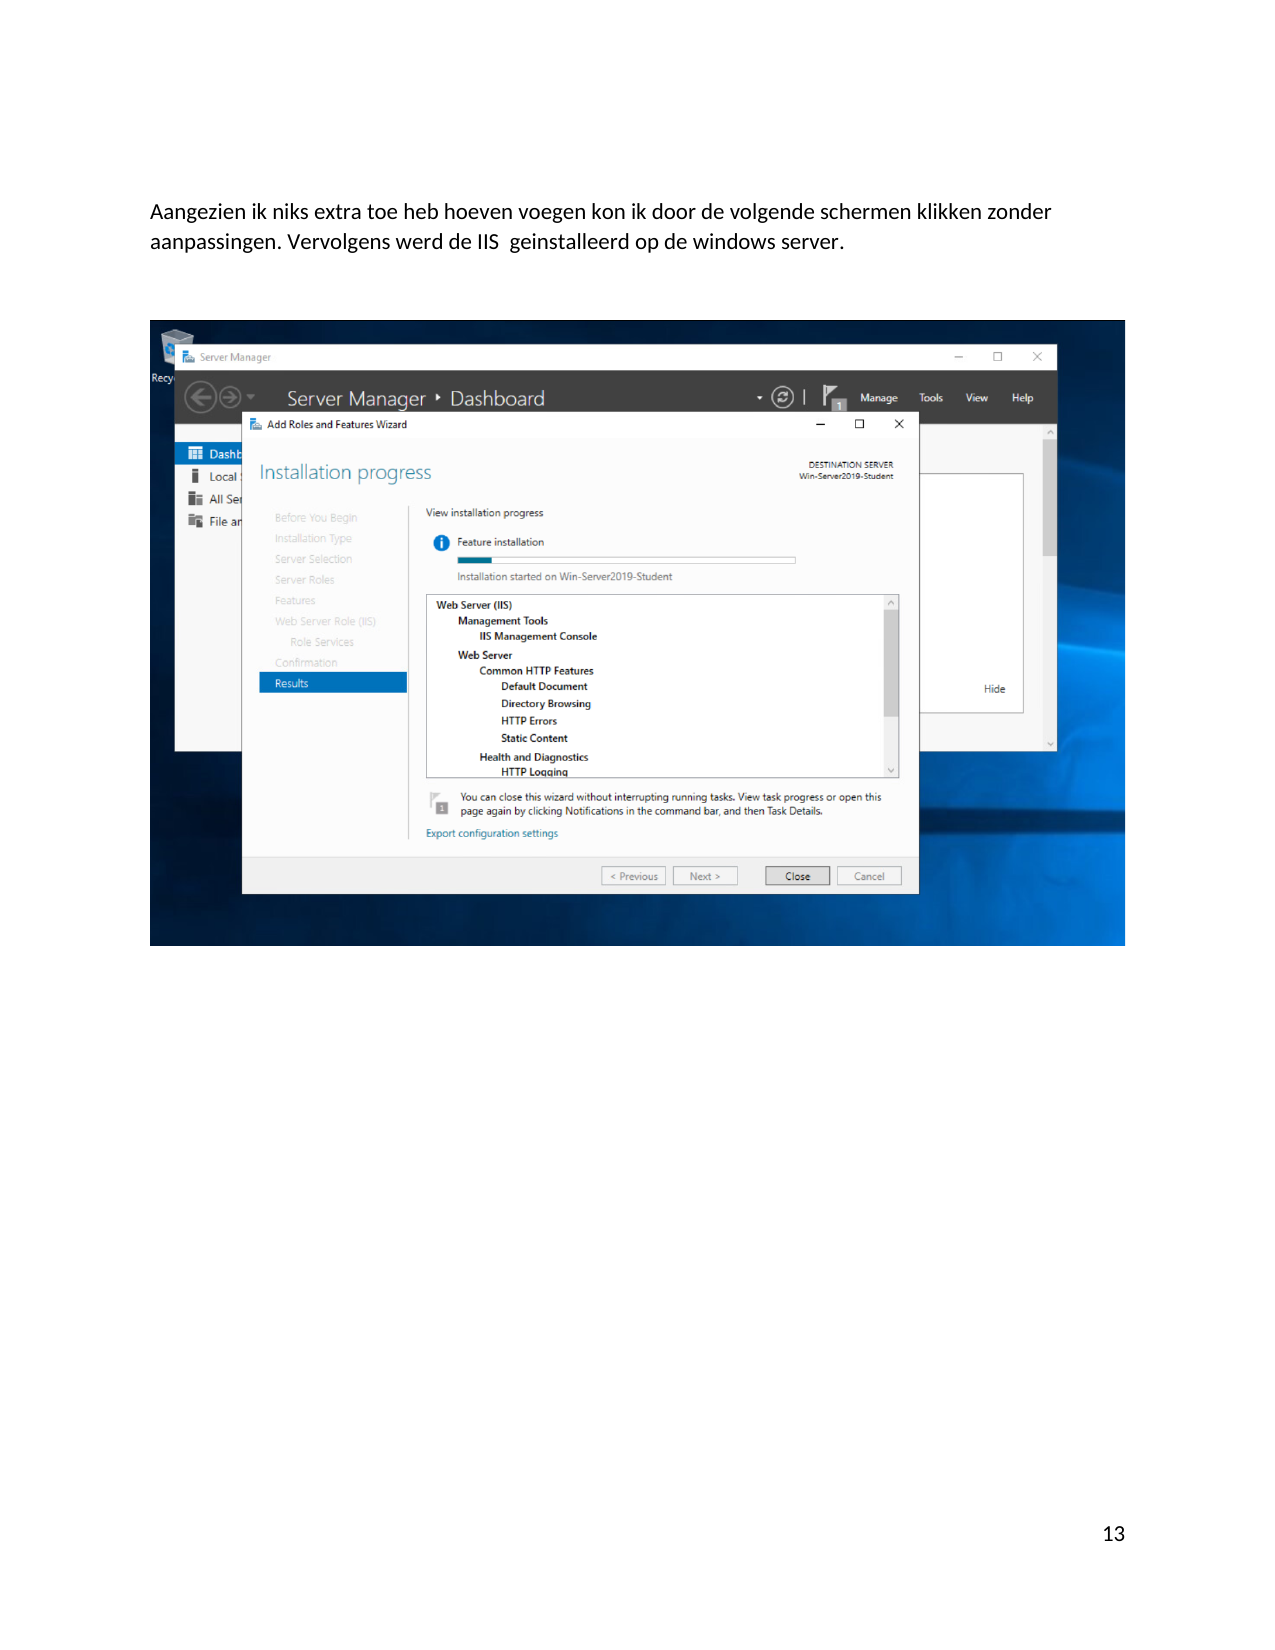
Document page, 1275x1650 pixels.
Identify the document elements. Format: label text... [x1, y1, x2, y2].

picture [150, 320, 1125, 946]
text Aangezien ik niks extra toe heb hoeven voegen kon ik door de volgende schermen klikken zonder aanpassingen. Vervolgens werd de IIS geinstalleerd op de windows server. [150, 197, 1125, 255]
